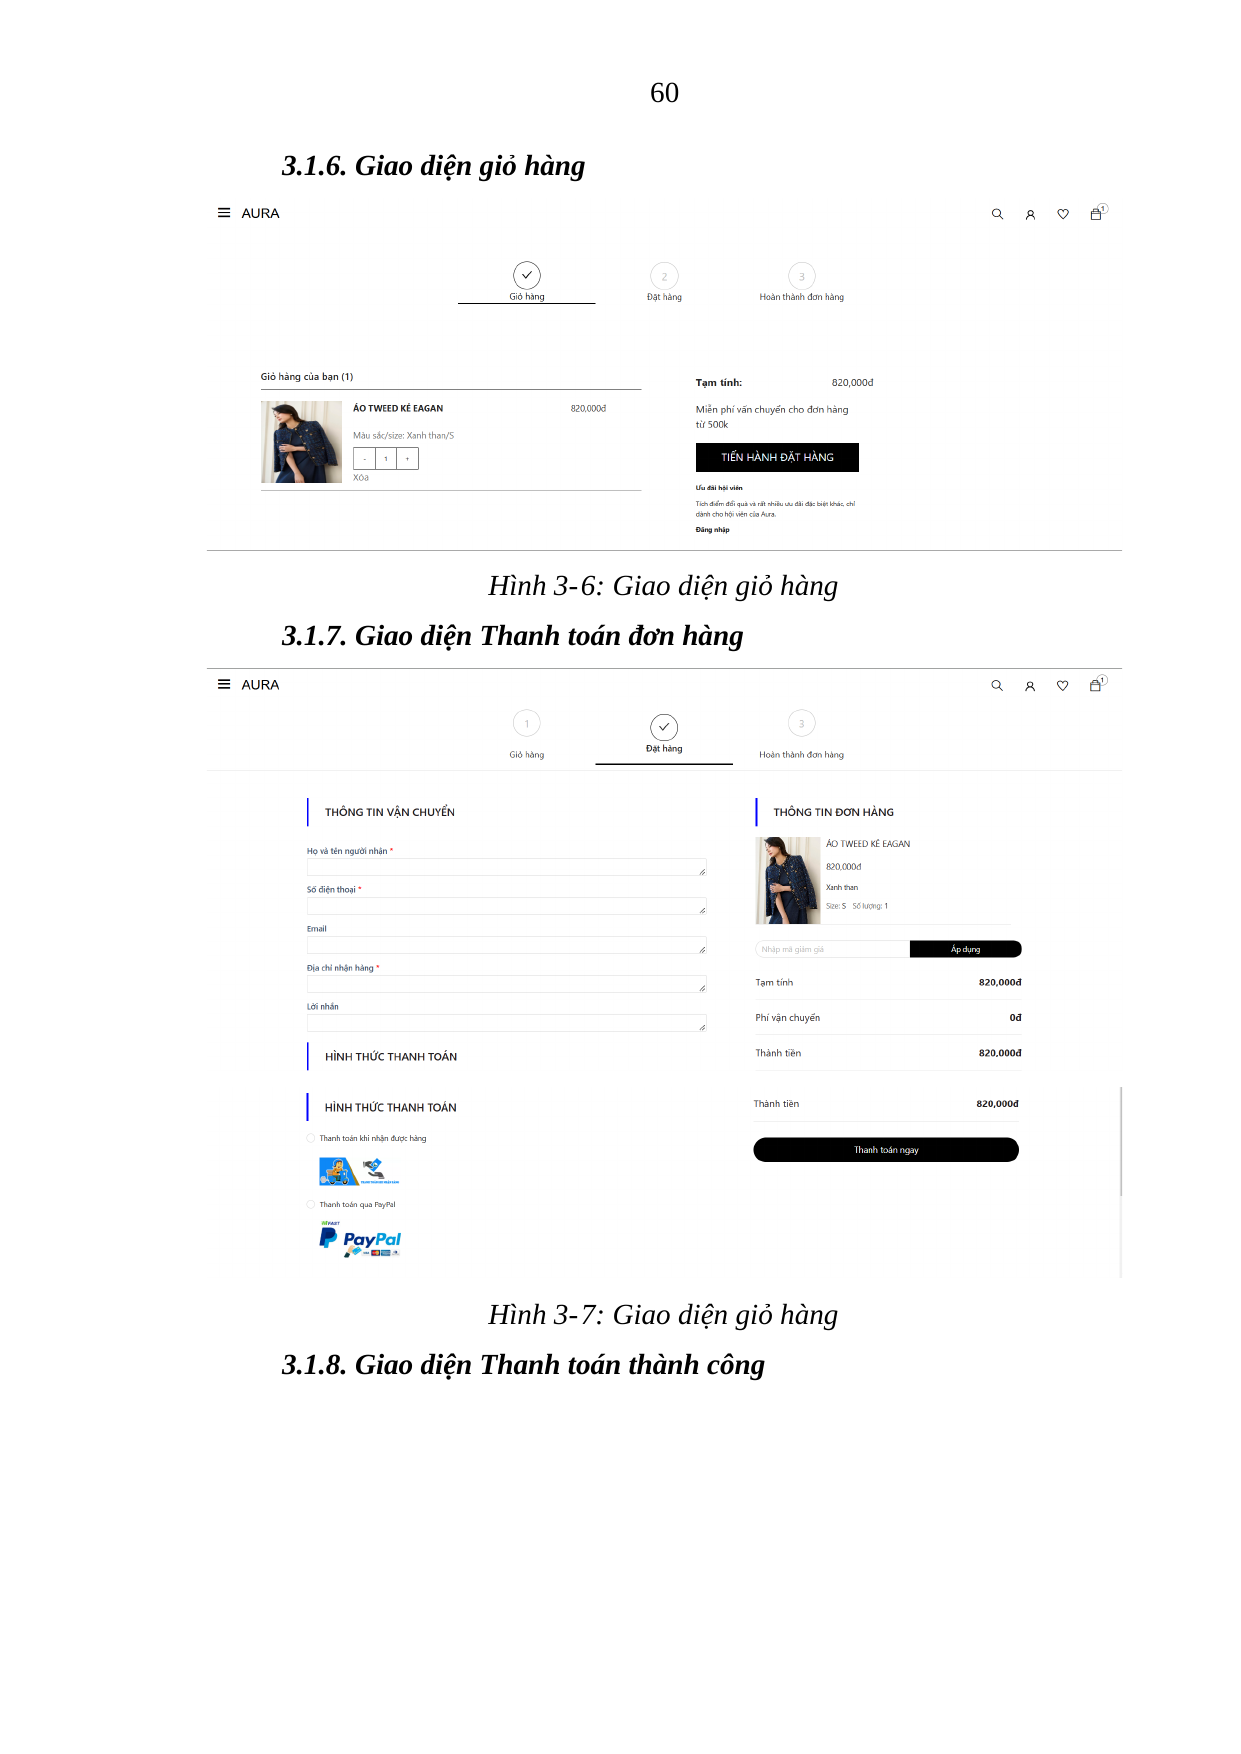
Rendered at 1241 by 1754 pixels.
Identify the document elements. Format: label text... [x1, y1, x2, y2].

text Giao diện Thanh toán đơn hàng [282, 618, 1122, 652]
picture [206, 198, 1123, 551]
text Giao diện Thanh toán thành công [282, 1347, 1122, 1381]
picture [206, 668, 1123, 1071]
text Giao diện giỏ hàng [282, 148, 1122, 181]
text Hình 3-7: Giao diện giỏ hàng [207, 1297, 1122, 1330]
text Hình 3-6: Giao diện giỏ hàng [207, 568, 1122, 601]
picture [206, 1087, 1123, 1278]
